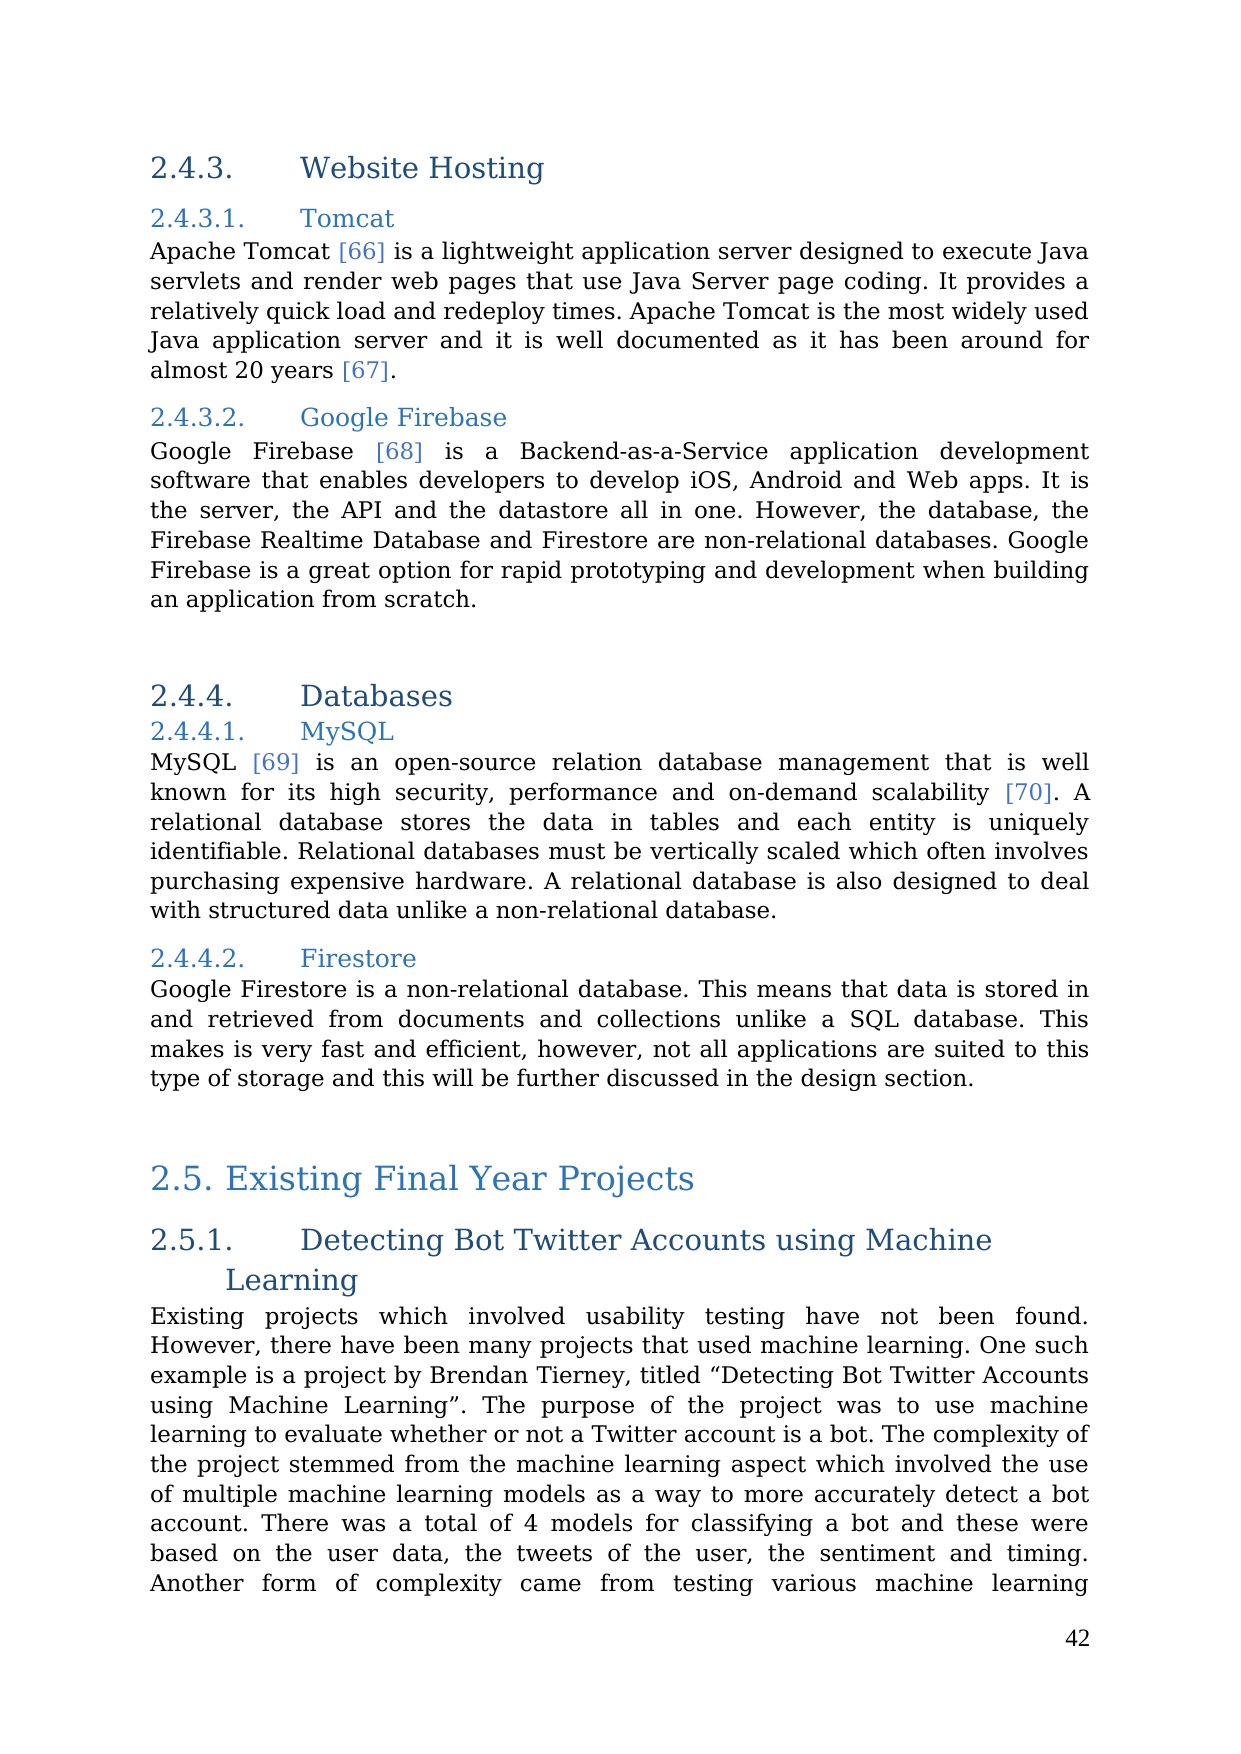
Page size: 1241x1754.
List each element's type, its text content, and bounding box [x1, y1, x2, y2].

subtitle Google Firebase [150, 402, 1090, 432]
subtitle Tomcat [150, 202, 1090, 232]
text Google Firestore is a non-relational database. This means that data is stored in and retrieved from documents and collections unlike a SQL database. This makes is very fast and efficient, however, not all applications are suited to this type of storage and this will be further discussed in the design section. [150, 975, 1090, 1092]
text Google Firebase [68] is a Backend-as-a-Service application development software that enables developers to develop iOS, Android and Web apps. It is the server, the API and the datastore all in one. However, the database, the Firebase Realtime Database and Firestore are non-relational databases. Google Firebase is a great option for rapid prototyping and development when building an application from scratch. [150, 437, 1090, 612]
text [150, 1301, 1090, 1596]
subtitle Detecting Bot Twitter Accounts using Machine Learning [150, 1221, 1090, 1296]
text MySQL [69] is an open-source relation database management that is well known for its high security, performance and on-demand scalability [70]. A relational database stores the data in tables and each entity is uniquely identifiable. Relational databases must be vertically scaled which often involves purchasing expensive hardware. A relational database is also designed to deal with structured data unlike a non-relational database. [150, 748, 1090, 924]
subtitle MySQL [150, 715, 1090, 745]
subtitle Databases [150, 678, 1090, 713]
subtitle Existing Final Year Projects [150, 1157, 1090, 1197]
subtitle Website Hosting [150, 150, 1090, 185]
subtitle Firestore [150, 943, 1090, 973]
text Apache Tomcat [66] is a lightweight application server designed to execute Java servlets and render web pages that use Java Server page coding. It provides a relatively quick load and redeploy times. Apache Tomcat is the most widely used Java application server and it is well documented as it has been around for almost 20 years [67]. [150, 237, 1090, 383]
